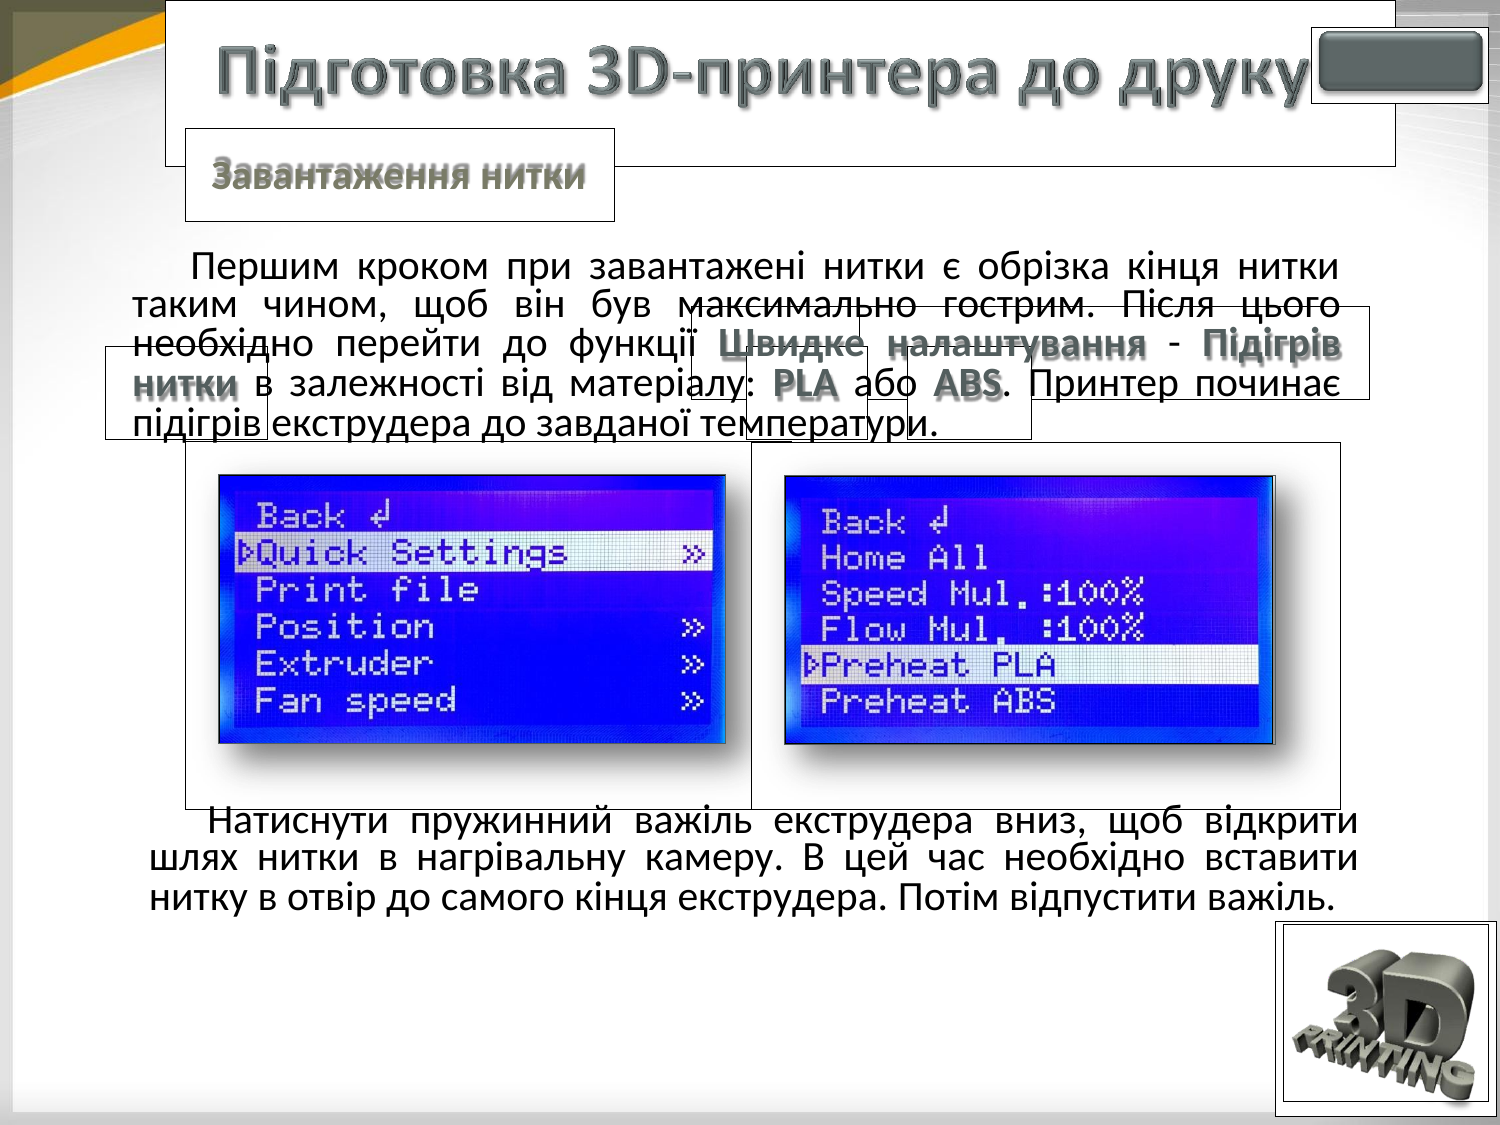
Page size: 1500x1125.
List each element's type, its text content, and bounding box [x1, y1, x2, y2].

text Натиснути пружинний важіль екструдера вниз, щоб відкрити шлях нитки в нагрівальну камеру. В цей час необхідно вставити нитку в отвір до самого кінця екструдера. Потім відпустити важіль. [149, 801, 1359, 920]
picture [166, 1, 1395, 166]
picture [186, 129, 614, 221]
picture [0, 0, 1500, 1125]
picture [1312, 28, 1488, 103]
text Першим кроком при завантажені нитки є обрізка кінця нитки таким чином, щоб він був максимально гострим. Після цього необхідно перейти до функції Швидке налаштування - Підігрів нитки в залежності від матеріалу: PLA або ABS. Принтер починає підігрів екструдера до завданої температури. [132, 248, 1341, 446]
